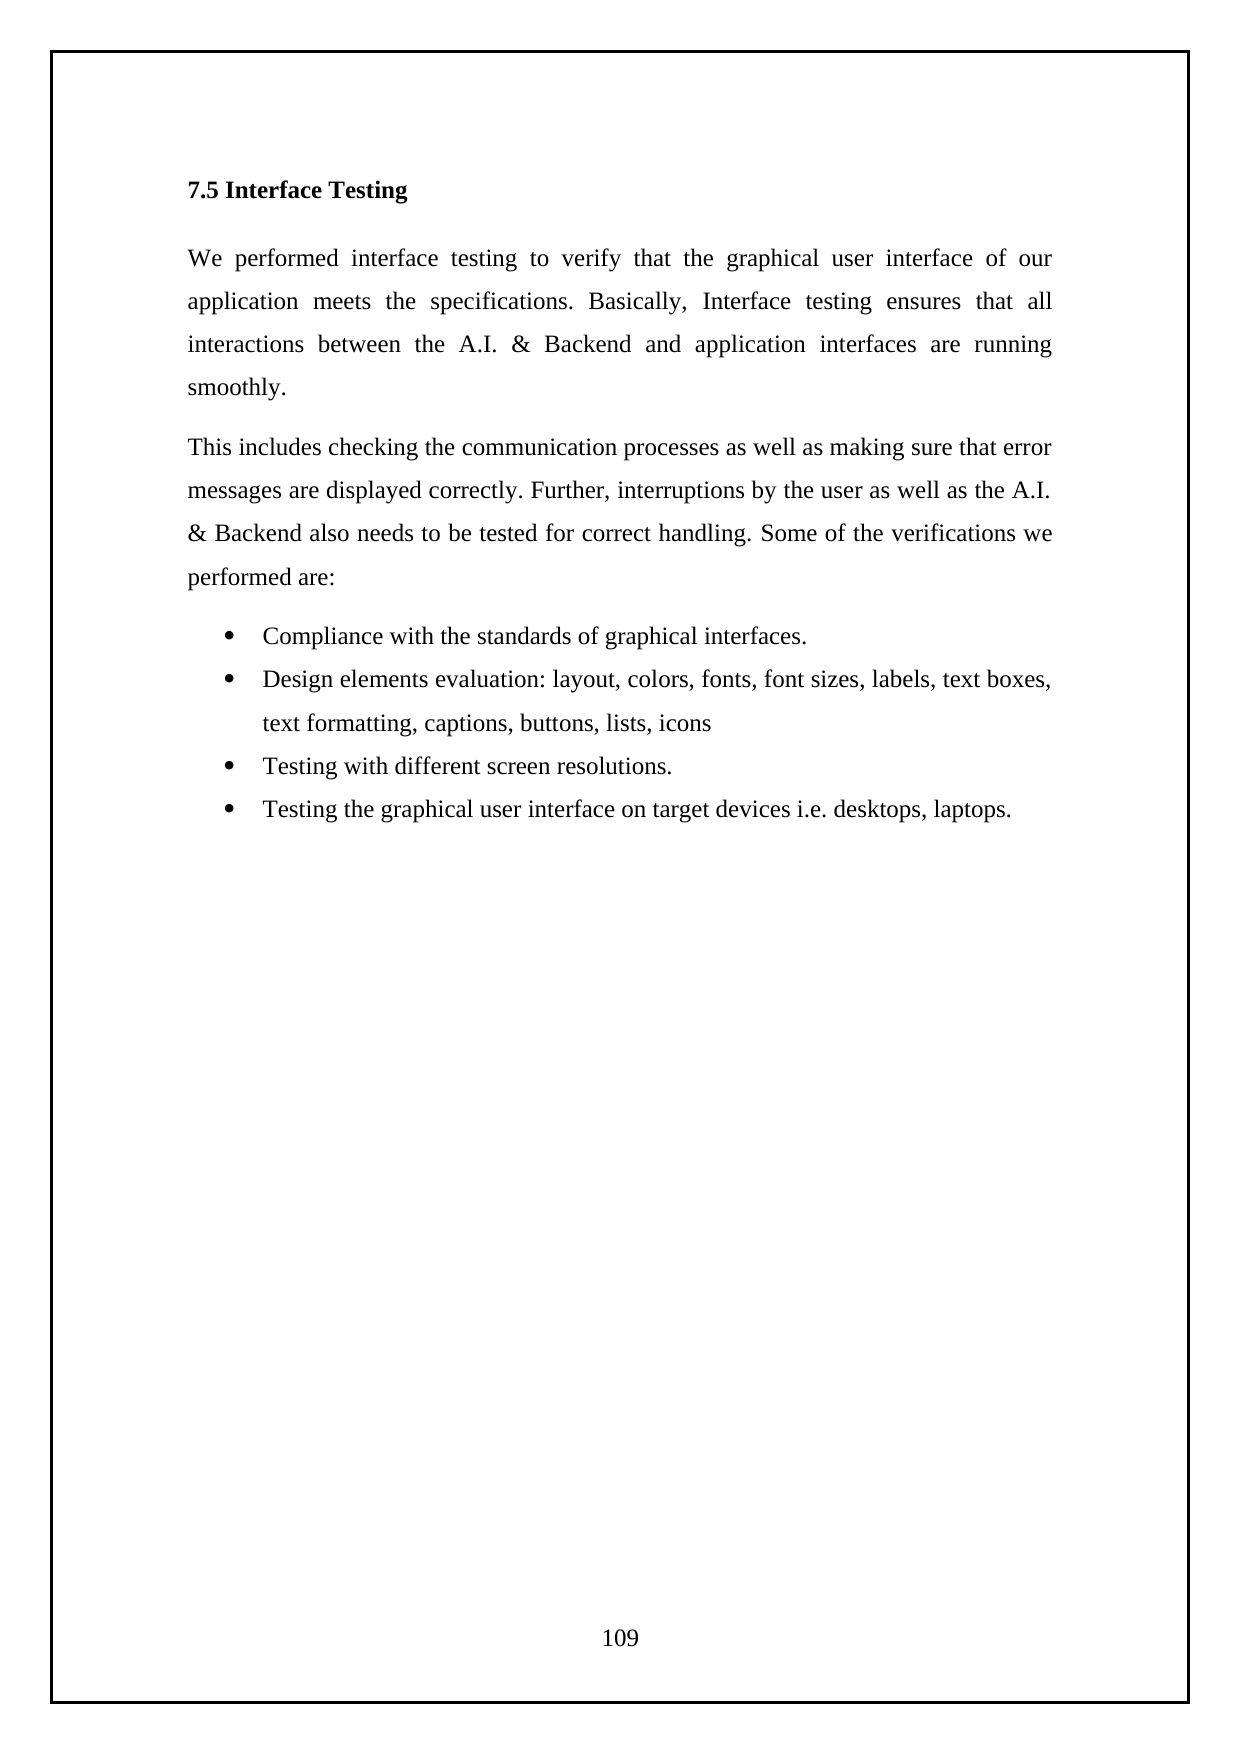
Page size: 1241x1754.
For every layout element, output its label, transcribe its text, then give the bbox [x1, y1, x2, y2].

subtitle 7.5 Interface Testing [187, 175, 1053, 204]
list Testing with different screen resolutions. [225, 751, 1053, 779]
text This includes checking the communication processes as well as making sure that error messages are displayed correctly. Further, interruptions by the user as well as the A.I. & Backend also needs to be tested for correct handling. Some of the verifications we performed are: [187, 442, 1053, 590]
text We performed interface testing to verify that the graphical user interface of our application meets the specifications. Basically, Interface testing ensures that all interactions between the A.I. & Backend and application interfaces are running smoothly. [187, 243, 1053, 401]
list Compliance with the standards of graphical interfaces. [225, 621, 1053, 650]
list Design elements evaluation: layout, colors, fonts, font sizes, labels, text boxes, text formatting, captions, buttons, lists, icons [225, 664, 1053, 736]
list Testing the graphical user interface on target devices i.e. desktops, laptops. [225, 794, 1053, 823]
